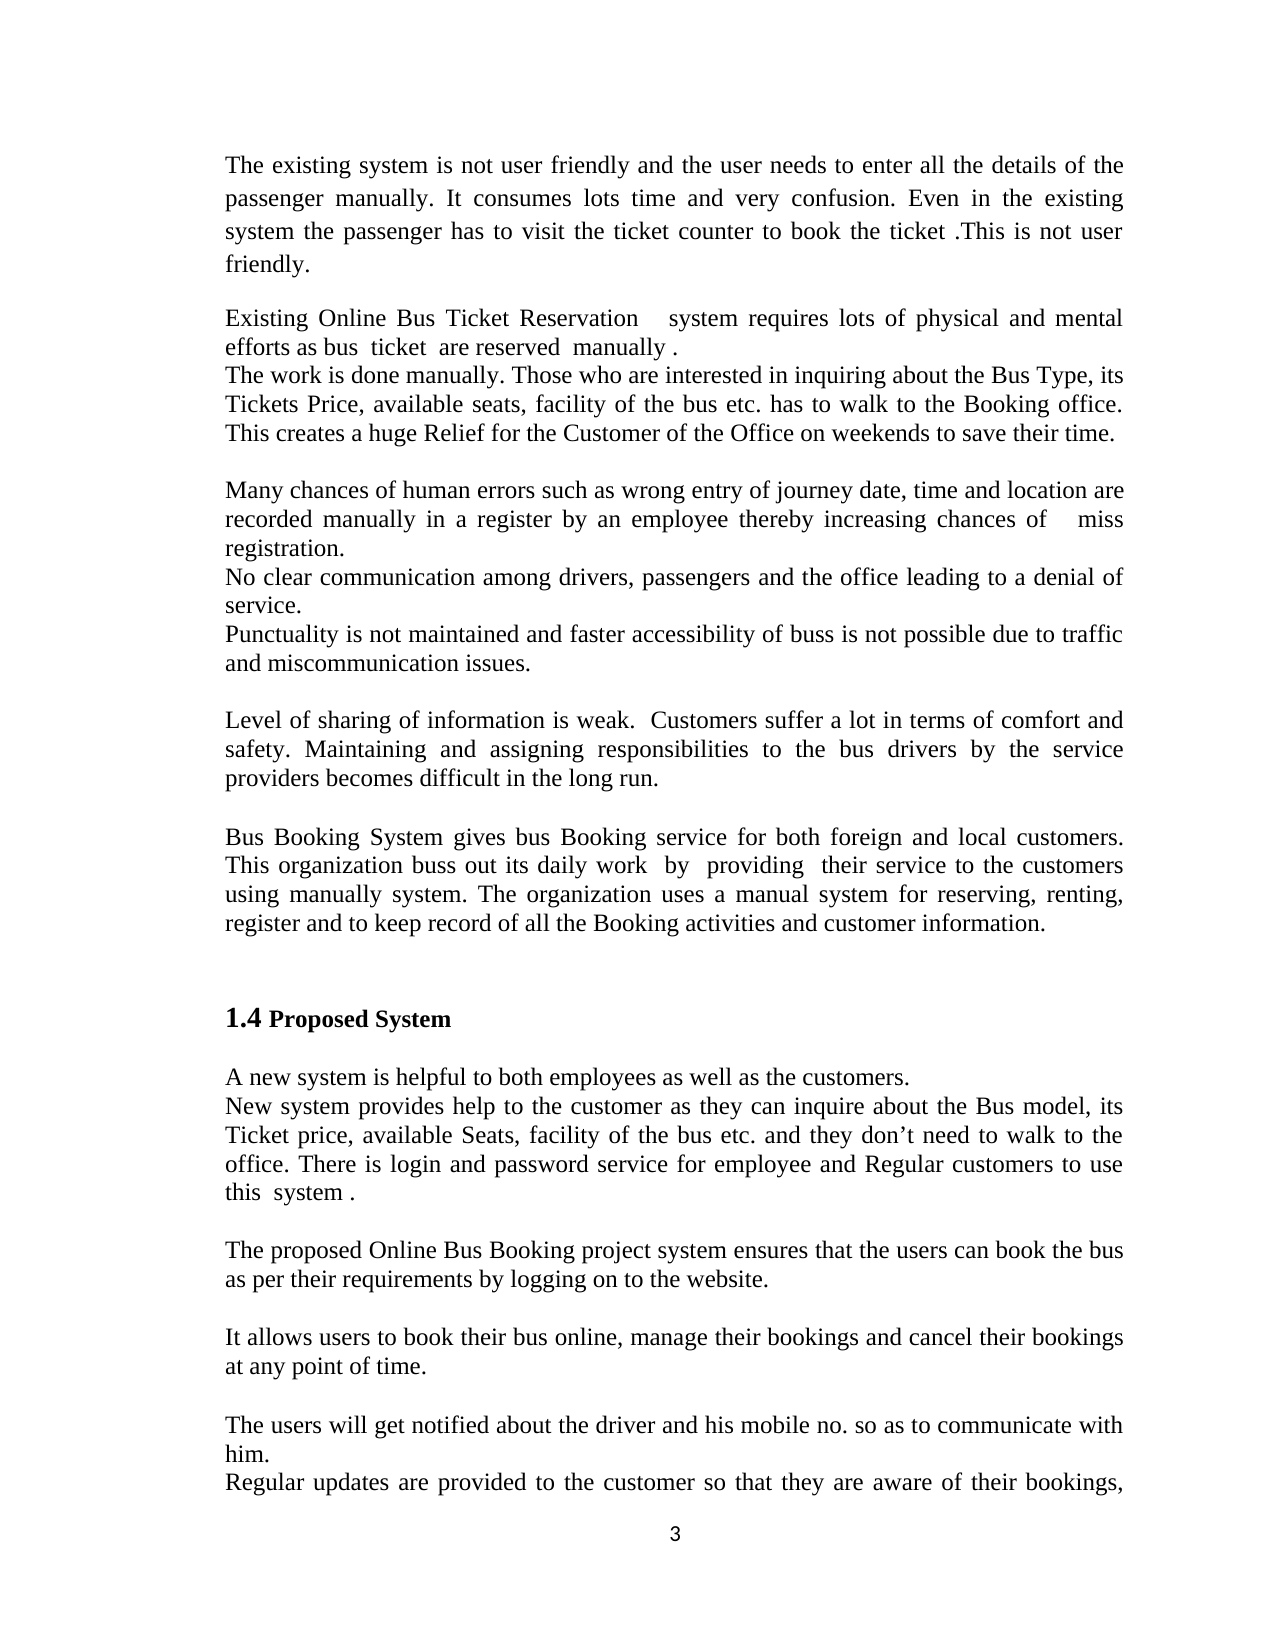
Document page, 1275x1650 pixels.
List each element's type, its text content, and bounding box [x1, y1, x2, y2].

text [225, 1410, 1125, 1496]
text Level of sharing of information is weak. Customers suffer a lot in terms of comfort and safety. Maintaining and assigning responsibilities to the bus drivers by the service providers becomes difficult in the long run. [225, 705, 1125, 792]
text Many chances of human errors such as wrong entry of journey date, time and location are recorded manually in a register by an employee thereby increasing chances of miss registration. [225, 447, 1125, 562]
text It allows users to book their bus online, manage their bookings and cancel their bookings at any point of time. [225, 1322, 1125, 1380]
text New system provides help to the customer as they can inquire about the Bus model, its Ticket price, available Seats, facility of the bus etc. and they don’t need to walk to the office. There is login and password service for employee and Regular customers to use this system . [225, 1091, 1125, 1206]
text The existing system is not user friendly and the user needs to enter all the details of the passenger manually. It consumes lots time and very confusion. Even in the existing system the passenger has to visit the ticket counter to book the ticket .This is not user friendly. [225, 150, 1125, 278]
text 1.4 Proposed System [225, 1000, 1125, 1034]
text The work is done manually. Those who are interested in inquiring about the Bus Type, its Tickets Price, available seats, facility of the bus etc. has to walk to the Booking office. This creates a huge Relief for the Customer of the Office on weekends to save their time. [225, 360, 1125, 447]
text No clear communication among drivers, passengers and the office leading to a denial of service. Punctuality is not maintained and faster accessibility of buss is not possible due to traffic and miscommunication issues. [225, 562, 1125, 677]
text Existing Online Bus Ticket Reservation system requires lots of physical and mental efforts as bus ticket are reserved manually . [225, 303, 1125, 360]
text Bus Booking System gives bus Booking service for both foreign and local customers. This organization buss out its daily work by providing their service to the customers using manually system. The organization uses a manual system for reserving, renting, register and to keep record of all the Booking activities and customer information. [225, 822, 1125, 937]
text The proposed Online Bus Booking project system ensures that the users can book the bus as per their requirements by logging on to the website. [225, 1235, 1125, 1292]
text A new system is helpful to both employees as well as the customers. [225, 1062, 1125, 1091]
